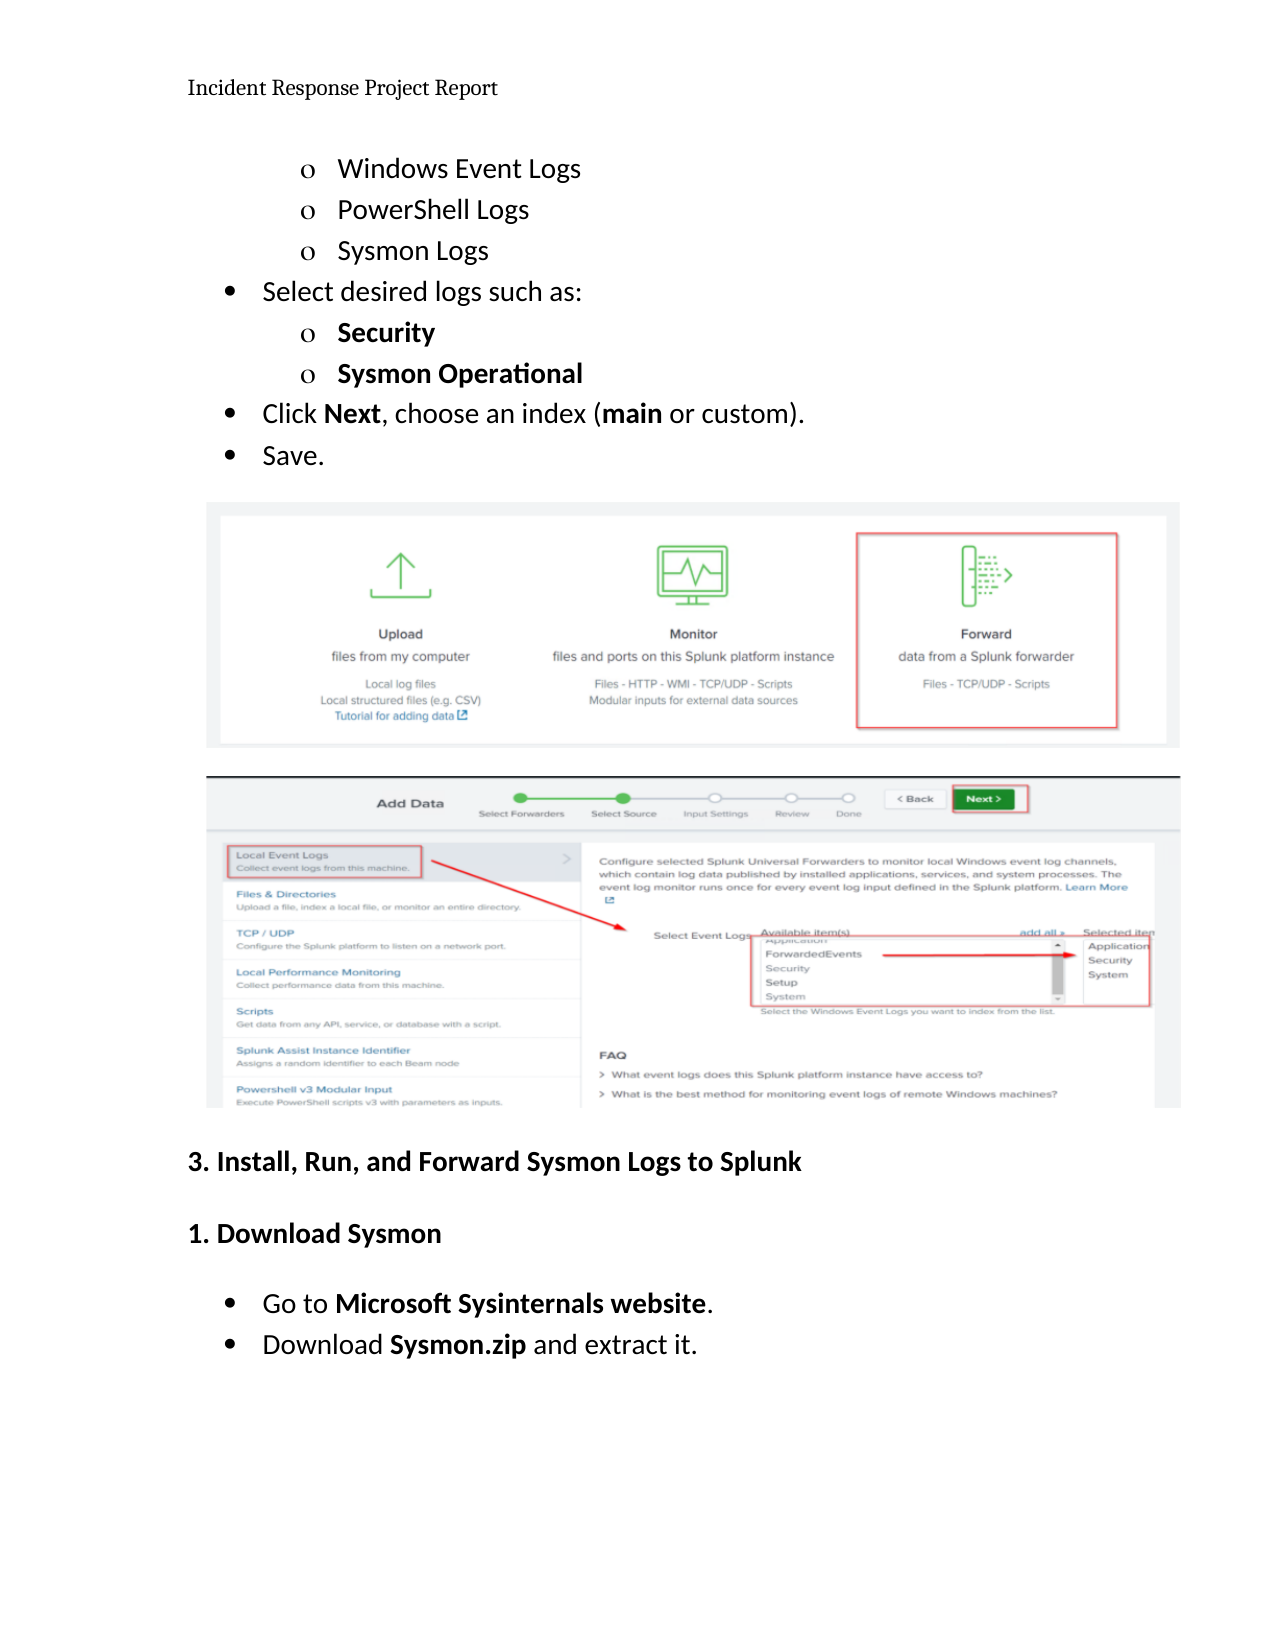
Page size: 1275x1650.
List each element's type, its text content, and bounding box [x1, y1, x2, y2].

list Sysmon Logs [300, 232, 1087, 267]
list PowerShell Logs [300, 191, 1087, 227]
list Click Next, choose an index (main or custom). [225, 396, 1087, 431]
subtitle 1. Download Sysmon [187, 1215, 1087, 1251]
list Save. [225, 437, 1087, 472]
list Windows Event Logs [300, 150, 1087, 186]
list Go to Microsoft Sysinternals website. [225, 1285, 1087, 1321]
subtitle 3. Install, Run, and Forward Sysmon Logs to Splunk [187, 1143, 1087, 1178]
list Select desired logs such as: [225, 273, 1087, 308]
list Security [300, 314, 1087, 349]
list Download Sysmon.zip and extract it. [225, 1326, 1087, 1362]
list Sysmon Operational [300, 355, 1087, 390]
